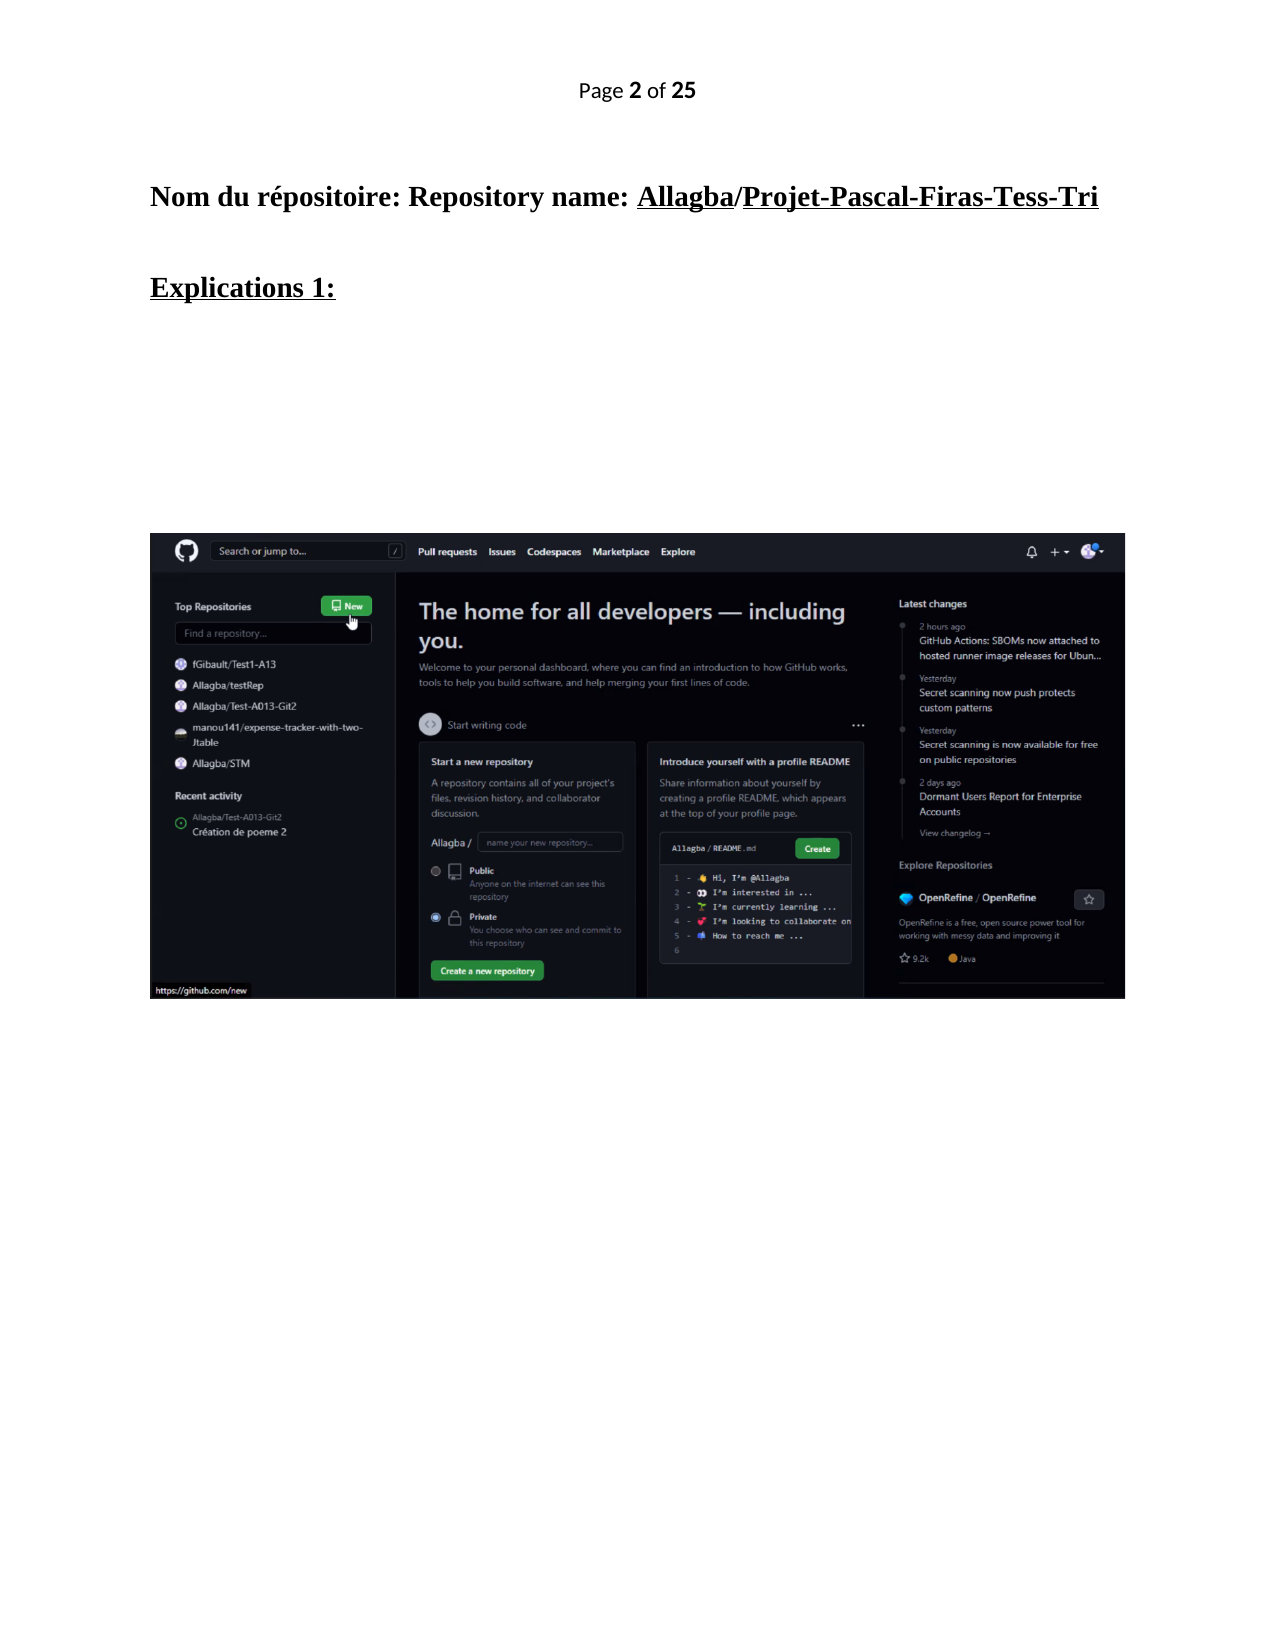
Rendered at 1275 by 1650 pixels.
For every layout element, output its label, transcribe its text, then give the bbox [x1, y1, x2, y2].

text Nom du répositoire: Repository name: Allagba/Projet-Pascal-Firas-Tess-Tri [150, 179, 734, 212]
picture [150, 533, 1125, 999]
text Explications 1: [150, 270, 1125, 303]
text Nom du répositoire: Repository name: Allagba/Projet-Pascal-Firas-Tess-Tri [742, 179, 1125, 212]
